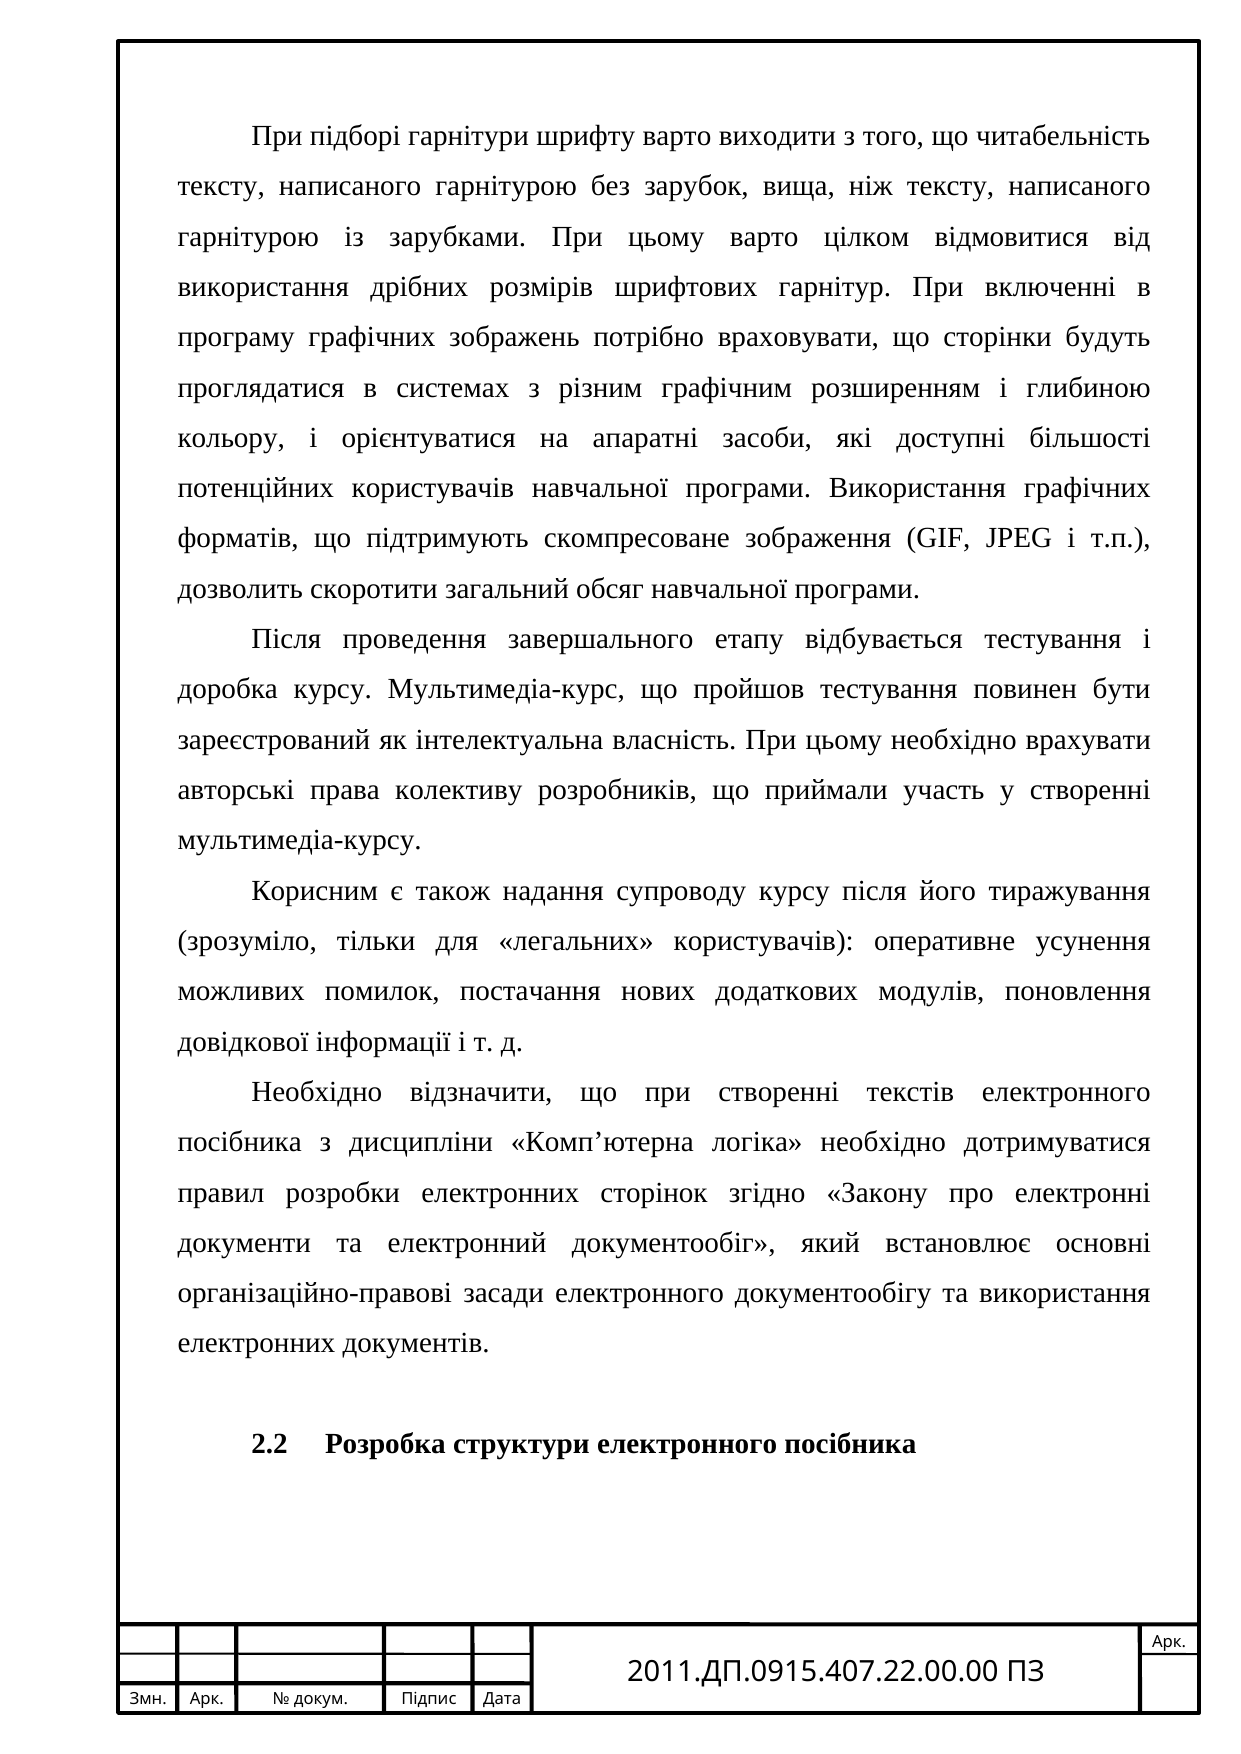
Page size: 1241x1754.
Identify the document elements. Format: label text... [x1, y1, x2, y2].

text Необхідно відзначити, що при створенні текстів електронного посібника з дисципліни «Комп’ютерна логіка» необхідно дотримуватися правил розробки електронних сторінок згідно «Закону про електронні документи та електронний документообіг», який встановлює основні організаційно-правові засади електронного документообігу та використання електронних документів. [177, 1074, 1152, 1359]
text При підборі гарнітури шрифту варто виходити з того, що читабельність тексту, написаного гарнітурою без зарубок, вища, ніж тексту, написаного гарнітурою із зарубками. При цьому варто цілком відмовитися від використання дрібних розмірів шрифтових гарнітур. При включенні в програму графічних зображень потрібно враховувати, що сторінки будуть проглядатися в системах з різним графічним розширенням і глибиною кольору, і орієнтуватися на апаратні засоби, які доступні більшості потенційних користувачів навчальної програми. Використання графічних форматів, що підтримують скомпресоване зображення (GIF, JPEG і т.п.), дозволить скоротити загальний обсяг навчальної програми. [177, 118, 1152, 604]
text Корисним є також надання супроводу курсу після його тиражування (зрозуміло, тільки для «легальних» користувачів): оперативне усунення можливих помилок, постачання нових додаткових модулів, поновлення довідкової інформації і т. д. [177, 873, 1152, 1057]
text Після проведення завершального етапу відбувається тестування і доробка курсу. Мультимедіа-курс, що пройшов тестування повинен бути зареєстрований як інтелектуальна власність. При цьому необхідно врахувати авторські права колективу розробників, що приймали участь у створенні мультимедіа-курсу. [177, 621, 1152, 856]
list Розробка структури електронного посібника [177, 1426, 1152, 1460]
